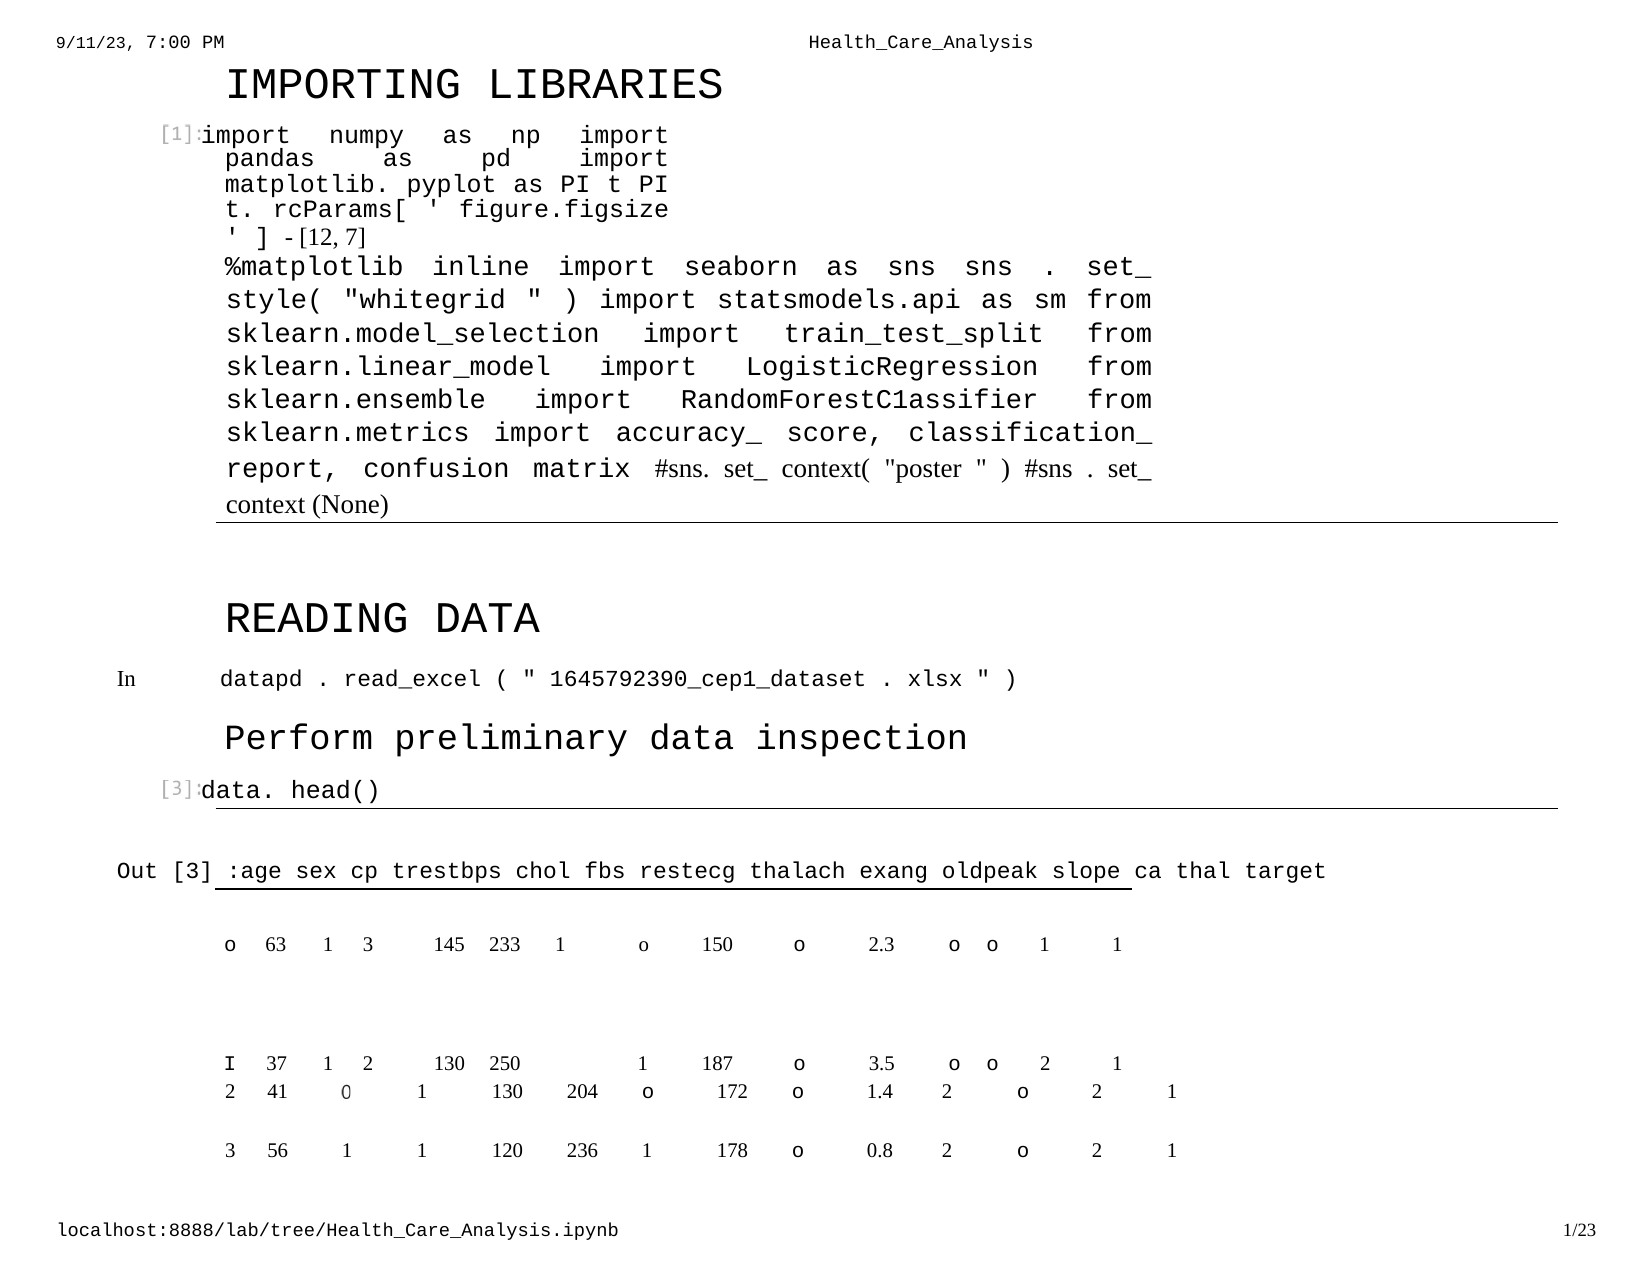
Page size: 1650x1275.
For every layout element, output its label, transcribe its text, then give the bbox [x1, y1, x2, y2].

text data. head() [163, 778, 1147, 803]
picture [341, 1084, 351, 1099]
text I 37 1 2 130 250 1 187 o 3.5 o o 2 1 [117, 1051, 1528, 1076]
text Out [3] : age sex cp trestbps chol fbs restecg thalach exang oldpeak slope ca thal target [117, 860, 1528, 886]
picture [163, 124, 201, 144]
subtitle Perform preliminary data inspection [224, 719, 1528, 760]
text import numpy as np import pandas as pd import matplotlib. pyplot as PI t PI t. rcParams[ ' figure.figsize ' ] - [12, 7] [163, 123, 669, 253]
subtitle IMPORTING LIBRARIES [224, 62, 1528, 112]
list 41 1 130 204 o 172 o 1.4 2 o 2 1 [225, 1079, 1528, 1104]
subtitle READING DATA [224, 596, 1528, 646]
text In data pd . read_excel ( " 1645792390_cep1_dataset . xlsx " ) [117, 665, 1528, 694]
picture [163, 780, 201, 799]
list 56 1 1 120 236 1 178 o 0.8 2 o 2 1 [225, 1138, 1528, 1164]
text o 63 1 3 145 233 1 o 150 o 2.3 o o 1 1 [117, 932, 1528, 957]
text %matplotlib inline import seaborn as sns sns . set_ style( "whitegrid " ) import statsmodels.api as sm from sklearn.model_selection import train_test_split from sklearn.linear_model import LogisticRegression from sklearn.ensemble import RandomForestC1assifier from sklearn.metrics import accuracy_ score, classification_ report, confusion matrix #sns. set_ context( "poster " ) #sns . set_ context (None) [224, 253, 1152, 519]
